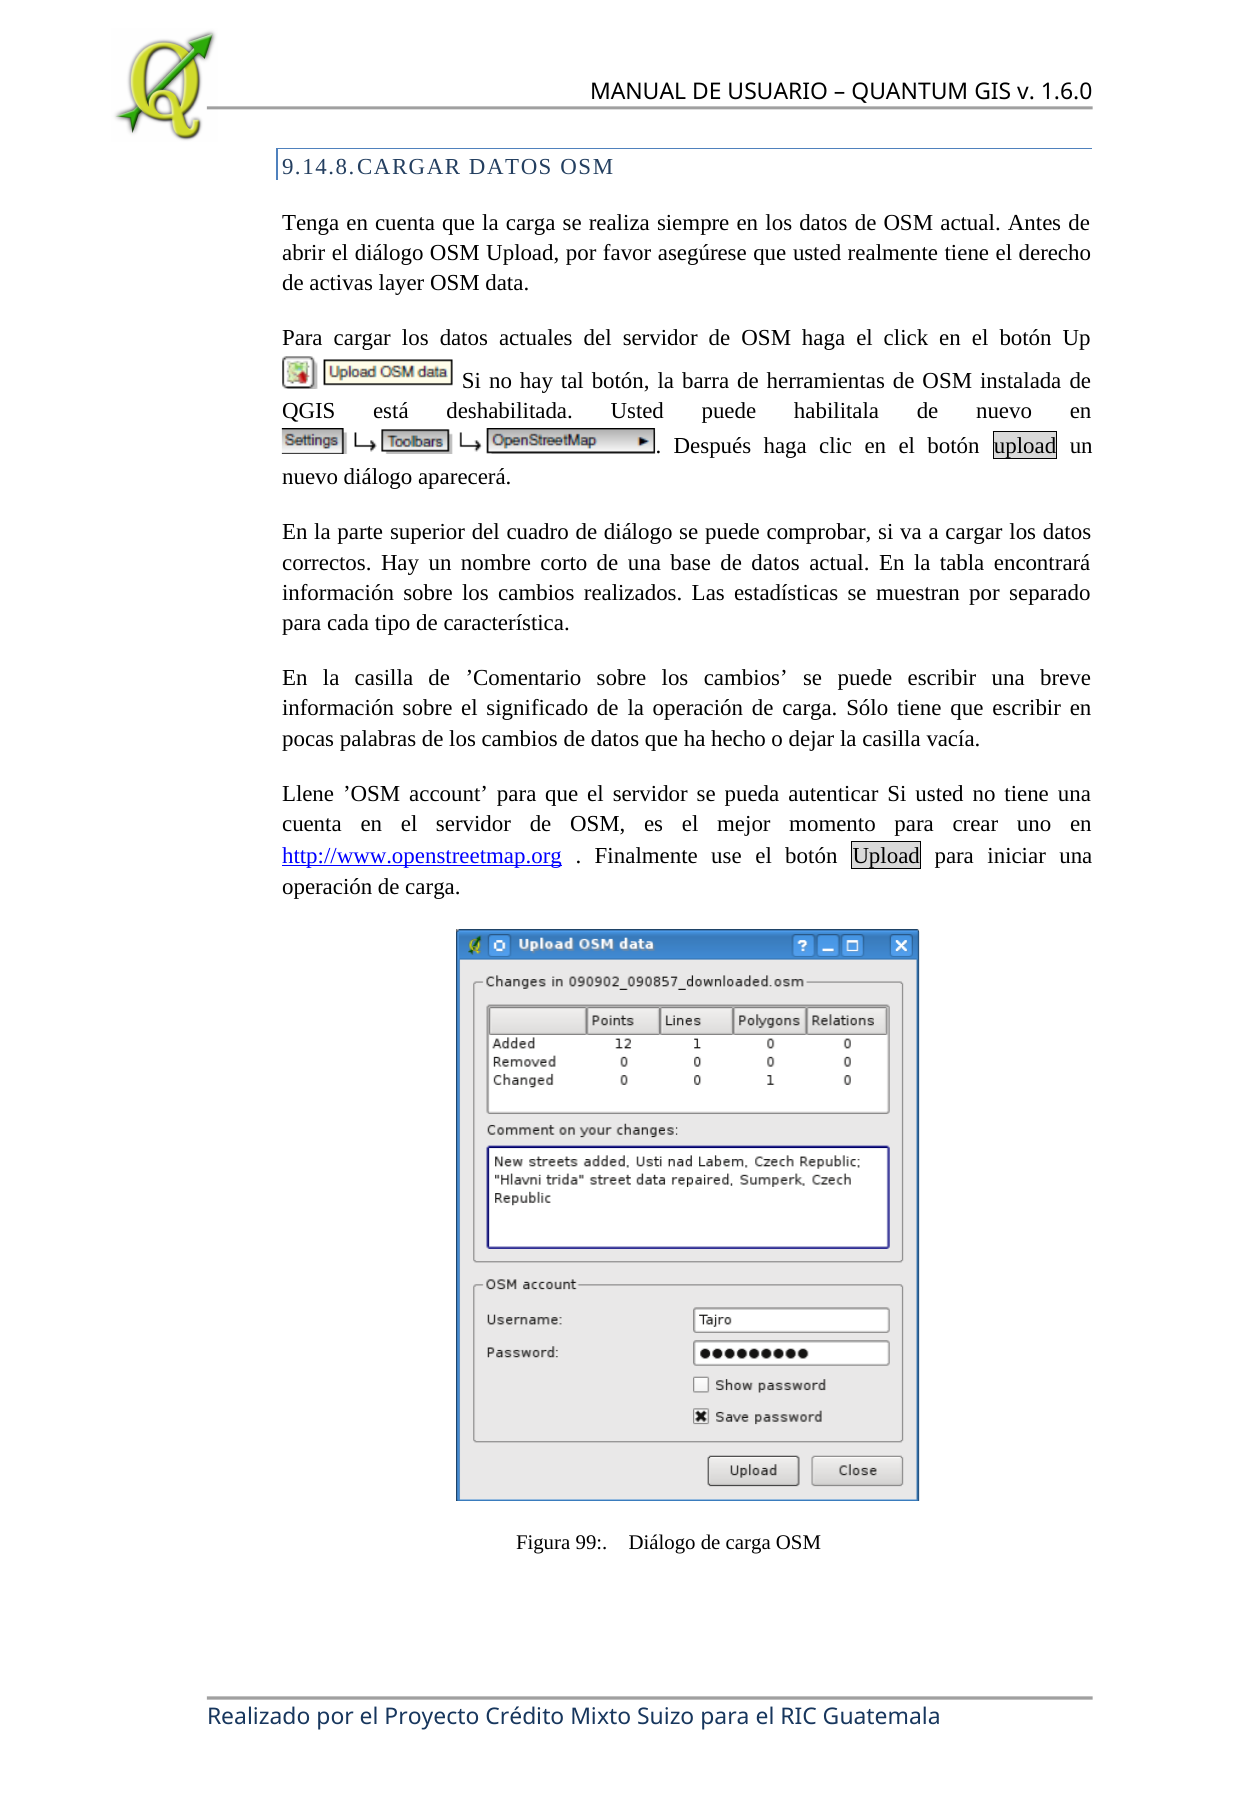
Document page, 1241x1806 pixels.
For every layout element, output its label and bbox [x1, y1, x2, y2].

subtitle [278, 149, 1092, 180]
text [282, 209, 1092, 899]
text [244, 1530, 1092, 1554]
picture [111, 28, 218, 142]
